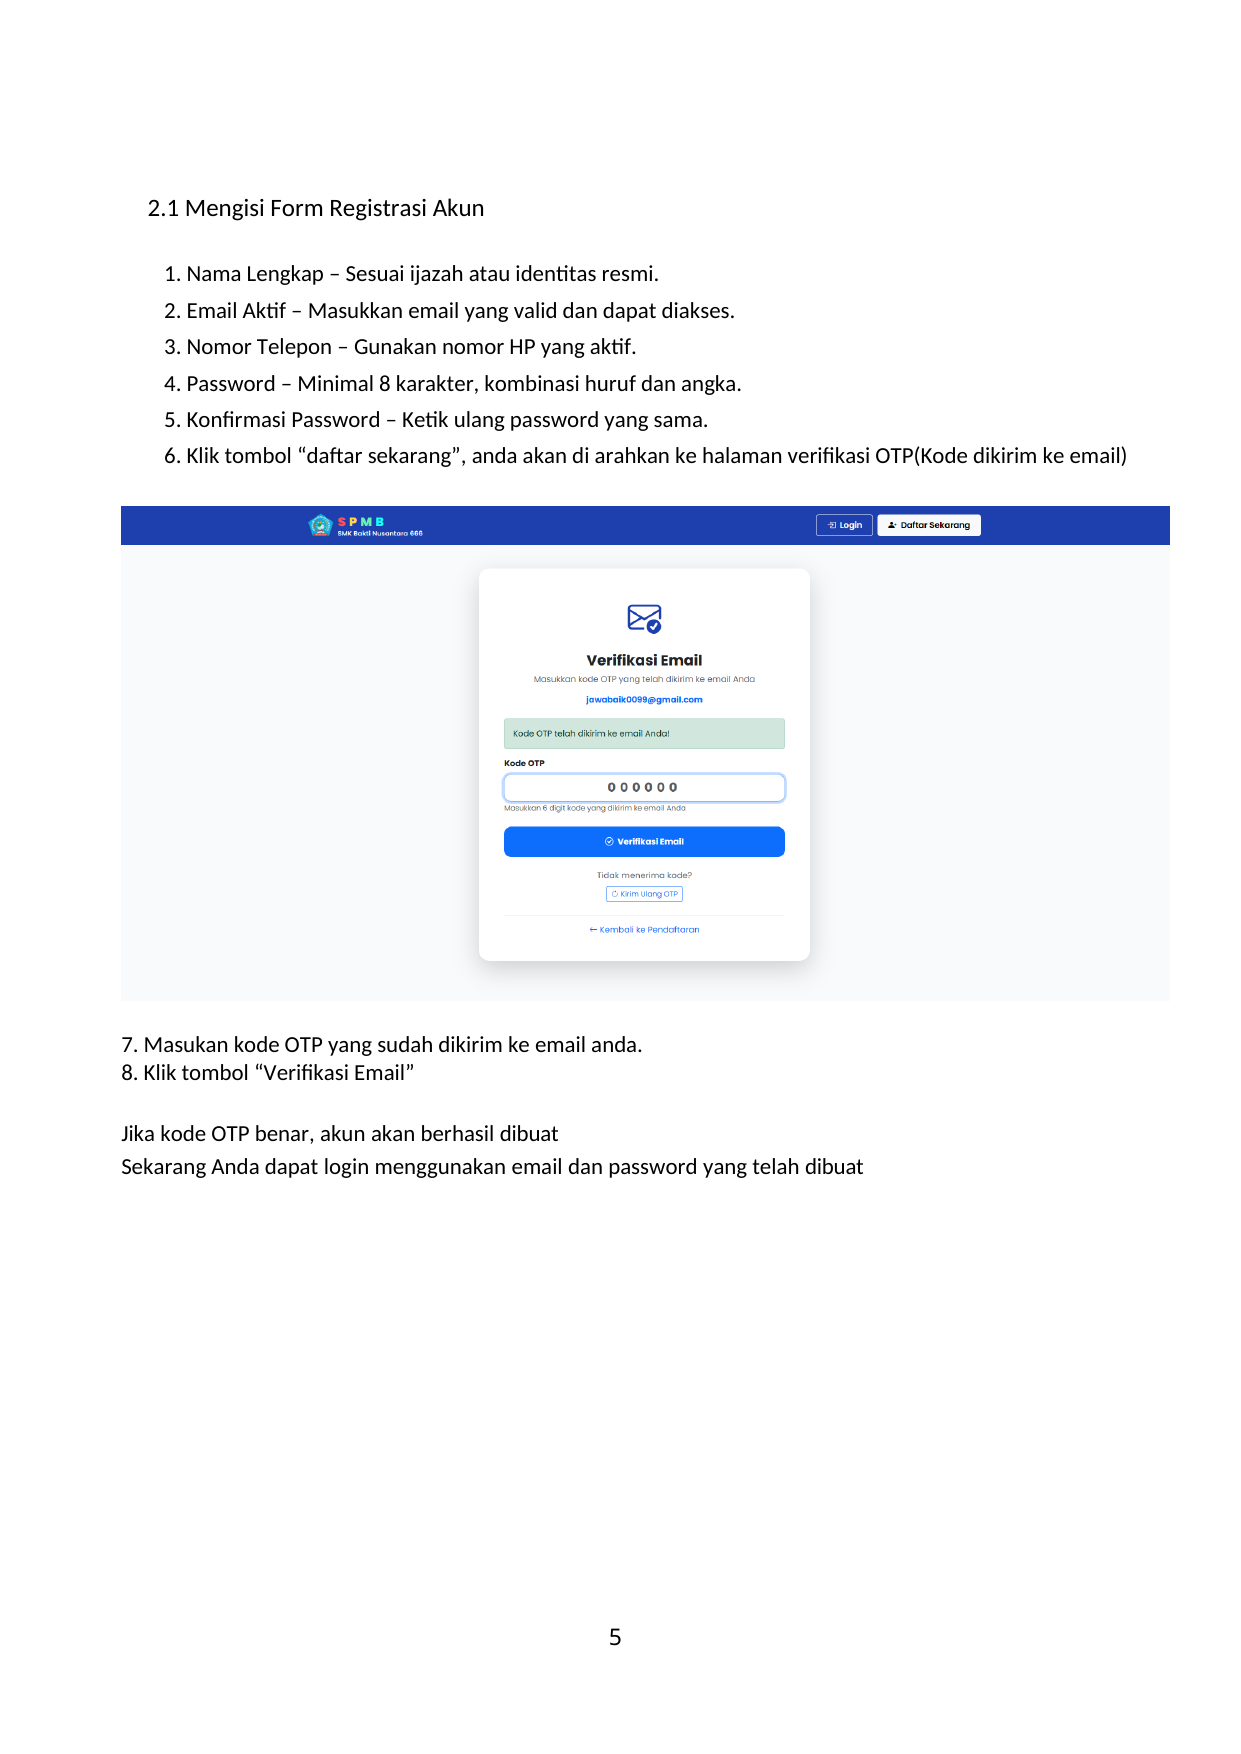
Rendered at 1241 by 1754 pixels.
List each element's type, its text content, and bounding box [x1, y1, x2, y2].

text 7. Masukan kode OTP yang sudah dikirim ke email anda. [121, 1030, 1181, 1058]
text 4. Password – Minimal 8 karakter, kombinasi huruf dan angka. [133, 369, 1181, 397]
text 1. Nama Lengkap – Sesuai ijazah atau identitas resmi. [133, 259, 1181, 287]
text Sekarang Anda dapat login menggunakan email dan password yang telah dibuat [121, 1152, 1181, 1180]
text 2. Email Aktif – Masukkan email yang valid dan dapat diakses. [133, 296, 1181, 324]
text 5. Konfirmasi Password – Ketik ulang password yang sama. [133, 405, 1181, 433]
picture [121, 506, 1170, 1001]
text Jika kode OTP benar, akun akan berhasil dibuat [121, 1119, 1181, 1148]
text 8. Klik tombol “Verifikasi Email” [121, 1058, 1181, 1086]
text 6. Klik tombol “daftar sekarang”, anda akan di arahkan ke halaman verifikasi OTP(Kode dikirim ke email) [133, 442, 1181, 470]
text 3. Nomor Telepon – Gunakan nomor HP yang aktif. [133, 332, 1181, 360]
subtitle 2.1 Mengisi Form Registrasi Akun [147, 192, 1181, 222]
